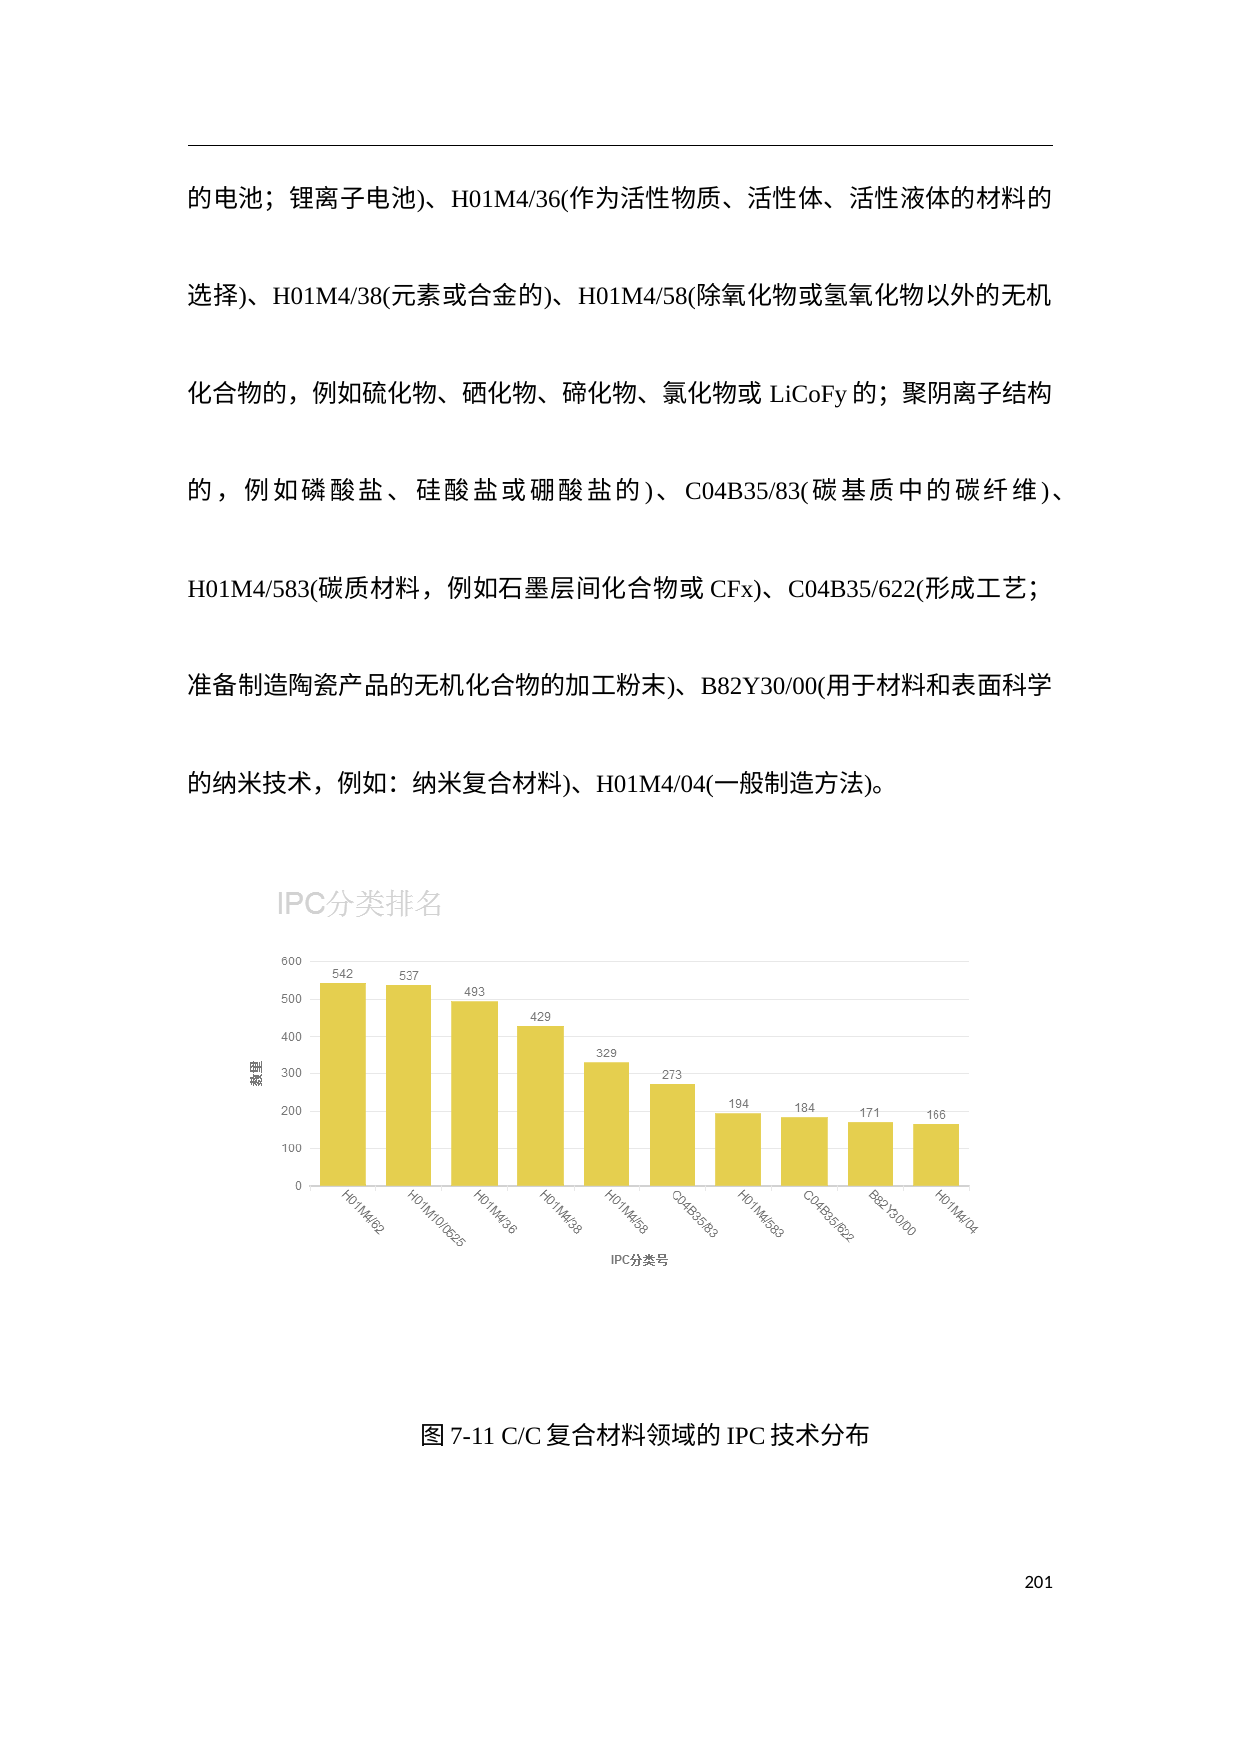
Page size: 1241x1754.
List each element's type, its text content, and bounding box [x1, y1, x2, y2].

picture [237, 866, 1023, 1331]
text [187, 164, 1053, 814]
text 图7-11 C/C复合材料领域的IPC技术分布 [187, 1401, 1053, 1466]
